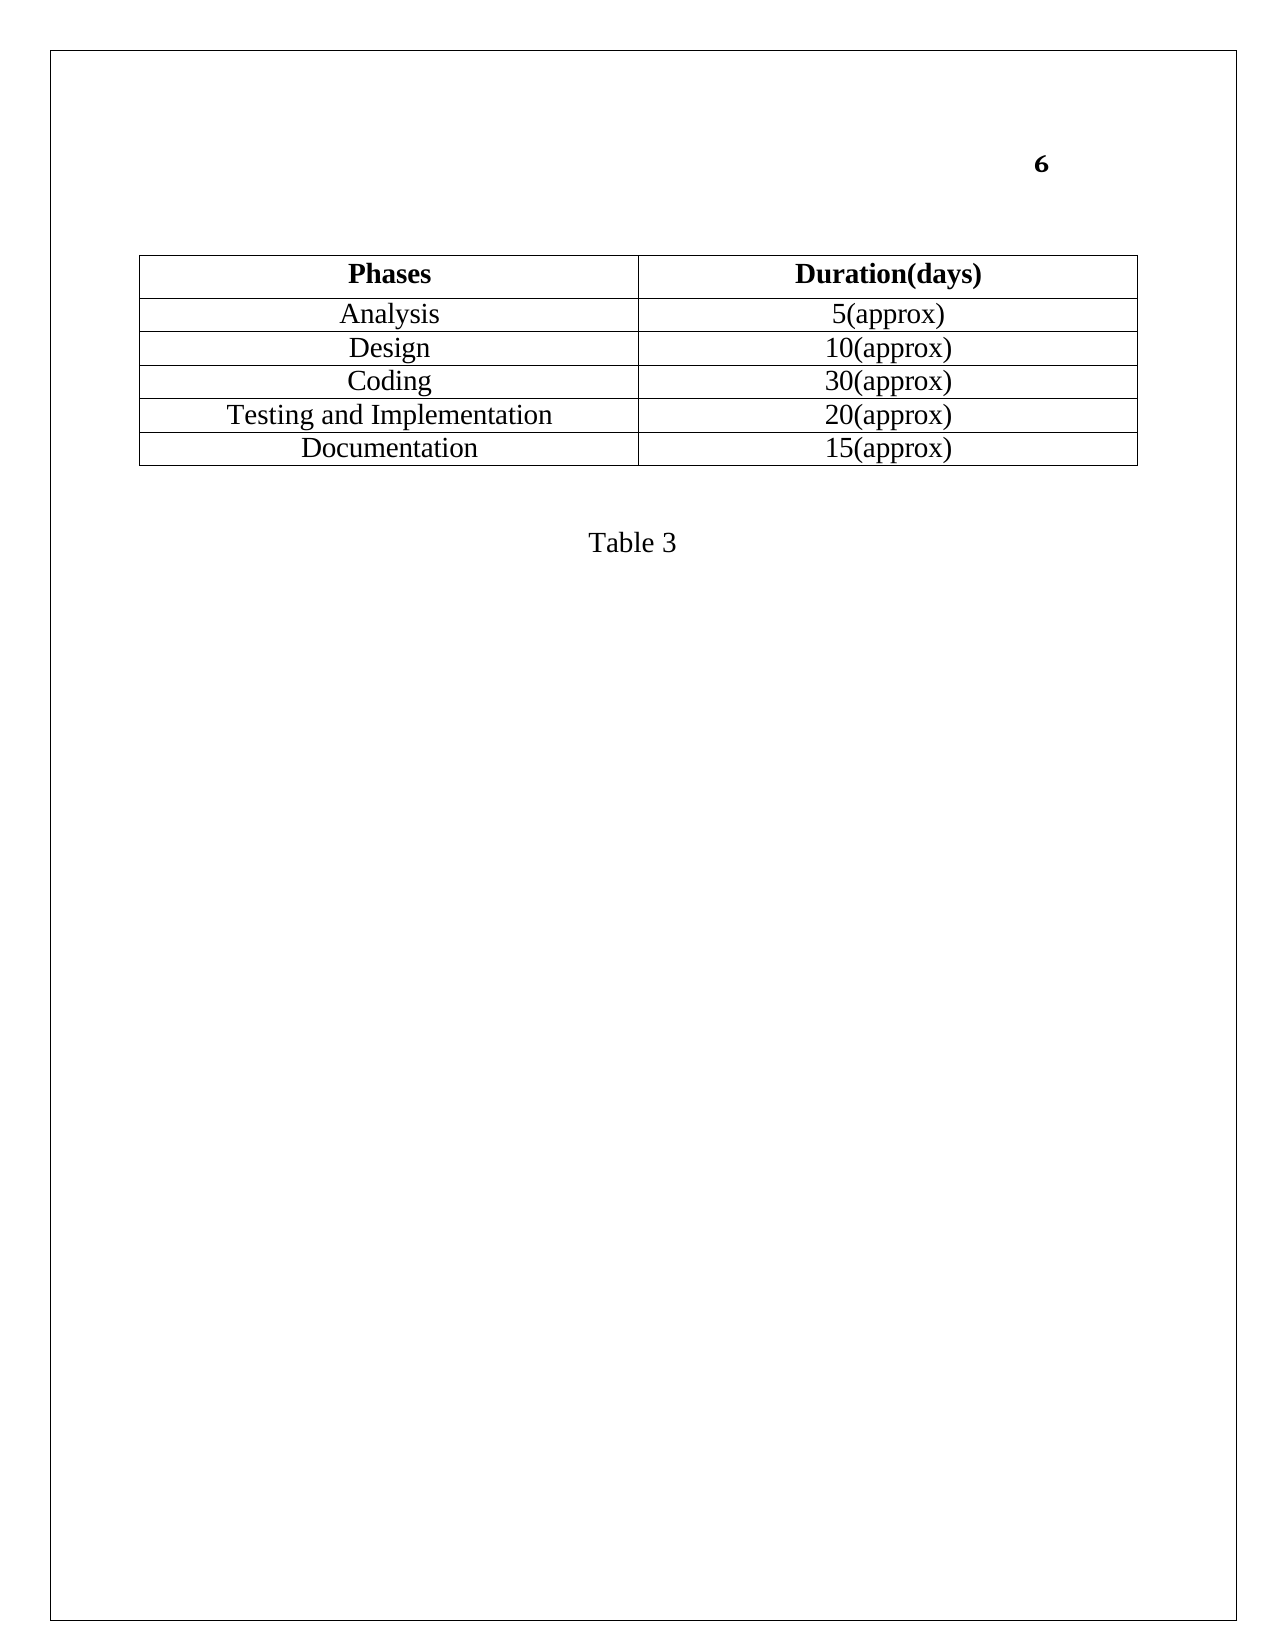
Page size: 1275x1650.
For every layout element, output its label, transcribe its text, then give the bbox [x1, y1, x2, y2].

text Table 3 [458, 525, 808, 559]
table_header Duration(days) [639, 256, 1137, 298]
table_header Phases [140, 256, 638, 298]
table_cell Documentation [140, 433, 638, 465]
table_cell 10(approx) [639, 332, 1137, 365]
table_cell Coding [140, 366, 638, 398]
table_cell Analysis [140, 299, 638, 331]
table_cell 15(approx) [639, 433, 1137, 465]
table_cell 20(approx) [639, 399, 1137, 432]
table_cell 30(approx) [639, 366, 1137, 398]
table_cell 5(approx) [639, 299, 1137, 331]
table_cell Testing and Implementation [140, 399, 638, 432]
table_cell Design [140, 332, 638, 365]
